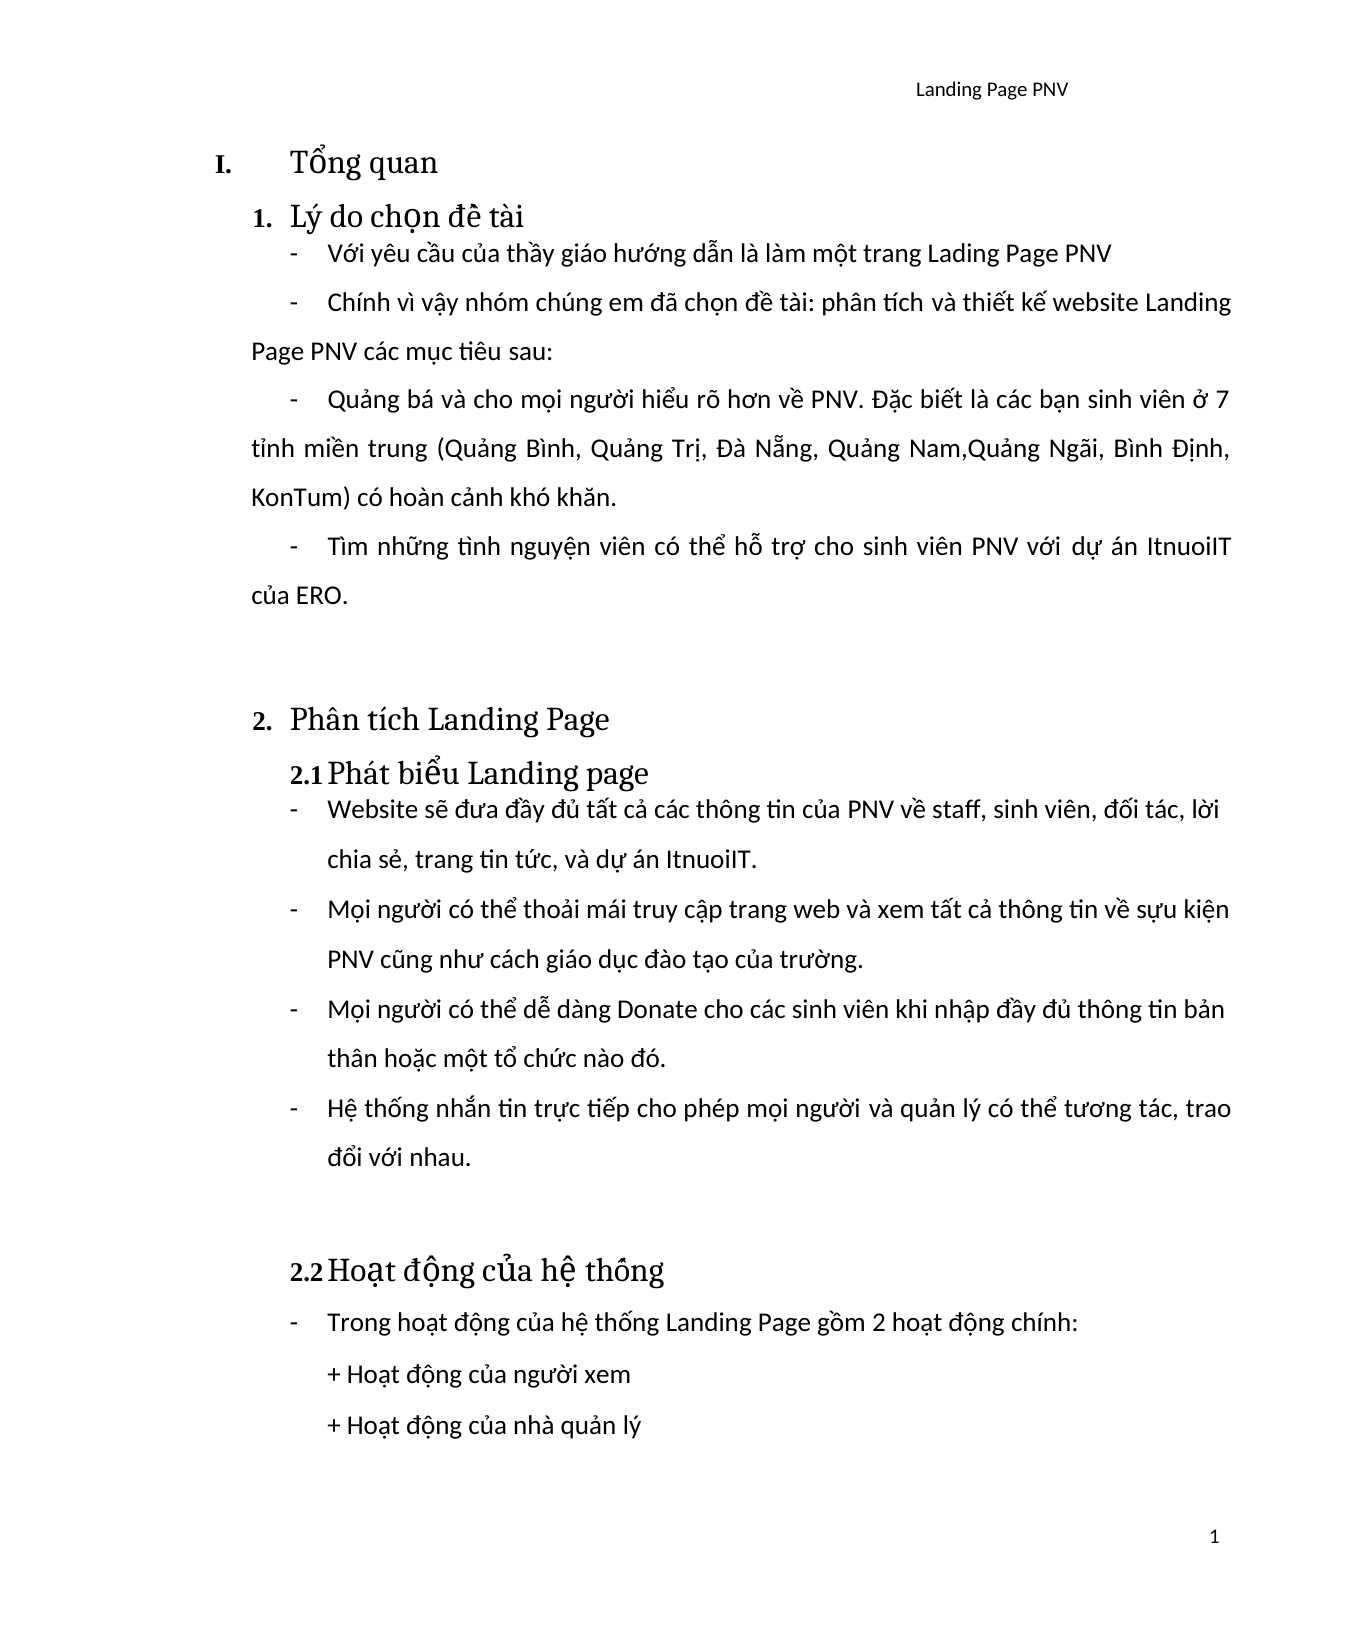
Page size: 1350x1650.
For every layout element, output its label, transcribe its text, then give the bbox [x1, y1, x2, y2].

list Chính vì vậy nhóm chúng em đã chọn đề tài: phân tích và thiết kế website Landing Page PNV các mục tiêu sau: [251, 285, 1232, 367]
list Trong hoạt động của hệ thống Landing Page gồm 2 hoạt động chính: [289, 1305, 1244, 1338]
list Mọi người có thể dễ dàng Donate cho các sinh viên khi nhập đầy đủ thông tin bản thân hoặc một tổ chức nào đó. [289, 992, 1233, 1075]
text + Hoạt động của người xem [327, 1357, 1244, 1390]
subtitle Phát biểu Landing page [289, 754, 1244, 793]
list Tìm những tình nguyện viên có thể hỗ trợ cho sinh viên PNV với dự án ItnuoiIT của ERO. [251, 529, 1232, 611]
list Website sẽ đưa đầy đủ tất cả các thông tin của PNV về staff, sinh viên, đối tác, lời chia sẻ, trang tin tức, và dự án ItnuoiIT. [289, 793, 1231, 876]
subtitle Phân tích Landing Page [252, 701, 1244, 739]
text + Hoạt động của nhà quản lý [327, 1408, 1244, 1441]
list Quảng bá và cho mọi người hiểu rõ hơn về PNV. Đặc biết là các bạn sinh viên ở 7 tỉnh miền trung (Quảng Bình, Quảng Trị, Đà Nẵng, Quảng Nam,Quảng Ngãi, Bình Định, KonTum) có hoàn cảnh khó khăn. [251, 382, 1232, 513]
subtitle Tổng quan [214, 144, 1244, 182]
subtitle Lý do chọn đề tài [252, 197, 1244, 236]
subtitle Hoạt động của hệ thống [289, 1251, 1244, 1290]
list Hệ thống nhắn tin trực tiếp cho phép mọi người và quản lý có thể tương tác, trao đổi với nhau. [289, 1091, 1232, 1173]
list Với yêu cầu của thầy giáo hướng dẫn là làm một trang Lading Page PNV [251, 236, 1232, 269]
list Mọi người có thể thoải mái truy cập trang web và xem tất cả thông tin về sựu kiện PNV cũng như cách giáo dục đào tạo của trường. [289, 892, 1233, 975]
